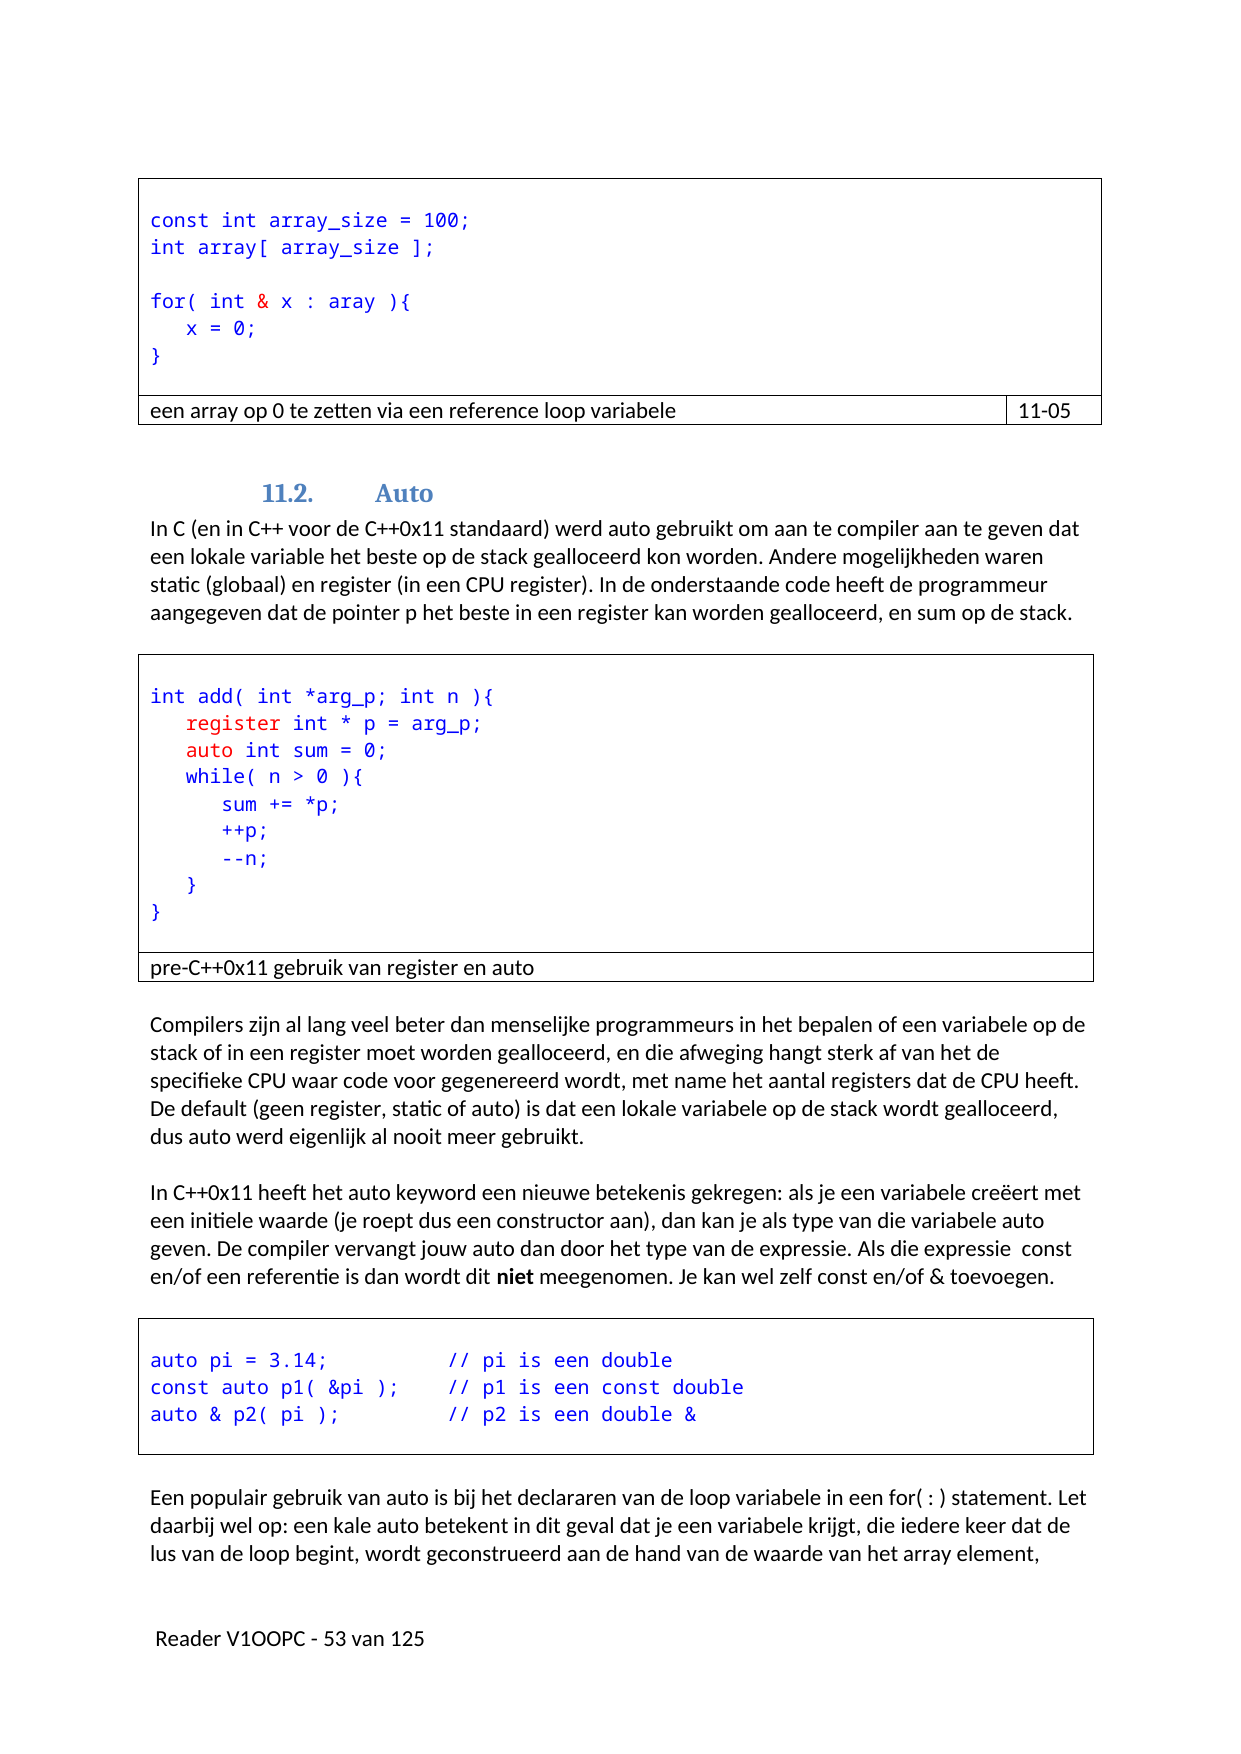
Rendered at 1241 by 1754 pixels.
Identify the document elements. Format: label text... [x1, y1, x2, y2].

text In C++0x11 heeft het auto keyword een nieuwe betekenis gekregen: als je een variabele creëert met een initiele waarde (je roept dus een constructor aan), dan kan je als type van die variabele auto geven. De compiler vervangt jouw auto dan door het type van de expressie. Als die expressie const en/of een referentie is dan wordt dit niet meegenomen. Je kan wel zelf const en/of & toevoegen. [150, 1178, 1090, 1290]
table_cell een array op 0 te zetten via een reference loop variabele [139, 396, 1006, 424]
table_cell 11-05 [1007, 396, 1101, 424]
table_cell pre-C++0x11 gebruik van register en auto [139, 953, 1093, 981]
text In C (en in C++ voor de C++0x11 standaard) werd auto gebruikt om aan te compiler aan te geven dat een lokale variable het beste op de stack gealloceerd kon worden. Andere mogelijkheden waren static (globaal) en register (in een CPU register). In de onderstaande code heeft de programmeur aangegeven dat de pointer p het beste in een register kan worden gealloceerd, en sum op de stack. [150, 514, 1090, 626]
table_header auto pi = 3.14; // pi is een double const auto p1( &pi ); // p1 is een const double auto & p2( pi ); // p2 is een double & [139, 1319, 1093, 1454]
table_header int add( int *arg_p; int n ){ register int * p = arg_p; auto int sum = 0; while( n > 0 ){ sum += *p; ++p; --n; } } [139, 655, 1093, 952]
table_header const int array_size = 100; int array[ array_size ]; for( int & x : aray ){ x = 0; } [139, 179, 1101, 395]
subtitle Auto [262, 478, 1090, 509]
text Compilers zijn al lang veel beter dan menselijke programmeurs in het bepalen of een variabele op de stack of in een register moet worden gealloceerd, en die afweging hangt sterk af van het de specifieke CPU waar code voor gegenereerd wordt, met name het aantal registers dat de CPU heeft. De default (geen register, static of auto) is dat een lokale variabele op de stack wordt gealloceerd, dus auto werd eigenlijk al nooit meer gebruikt. [150, 1010, 1090, 1150]
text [150, 1483, 1090, 1567]
